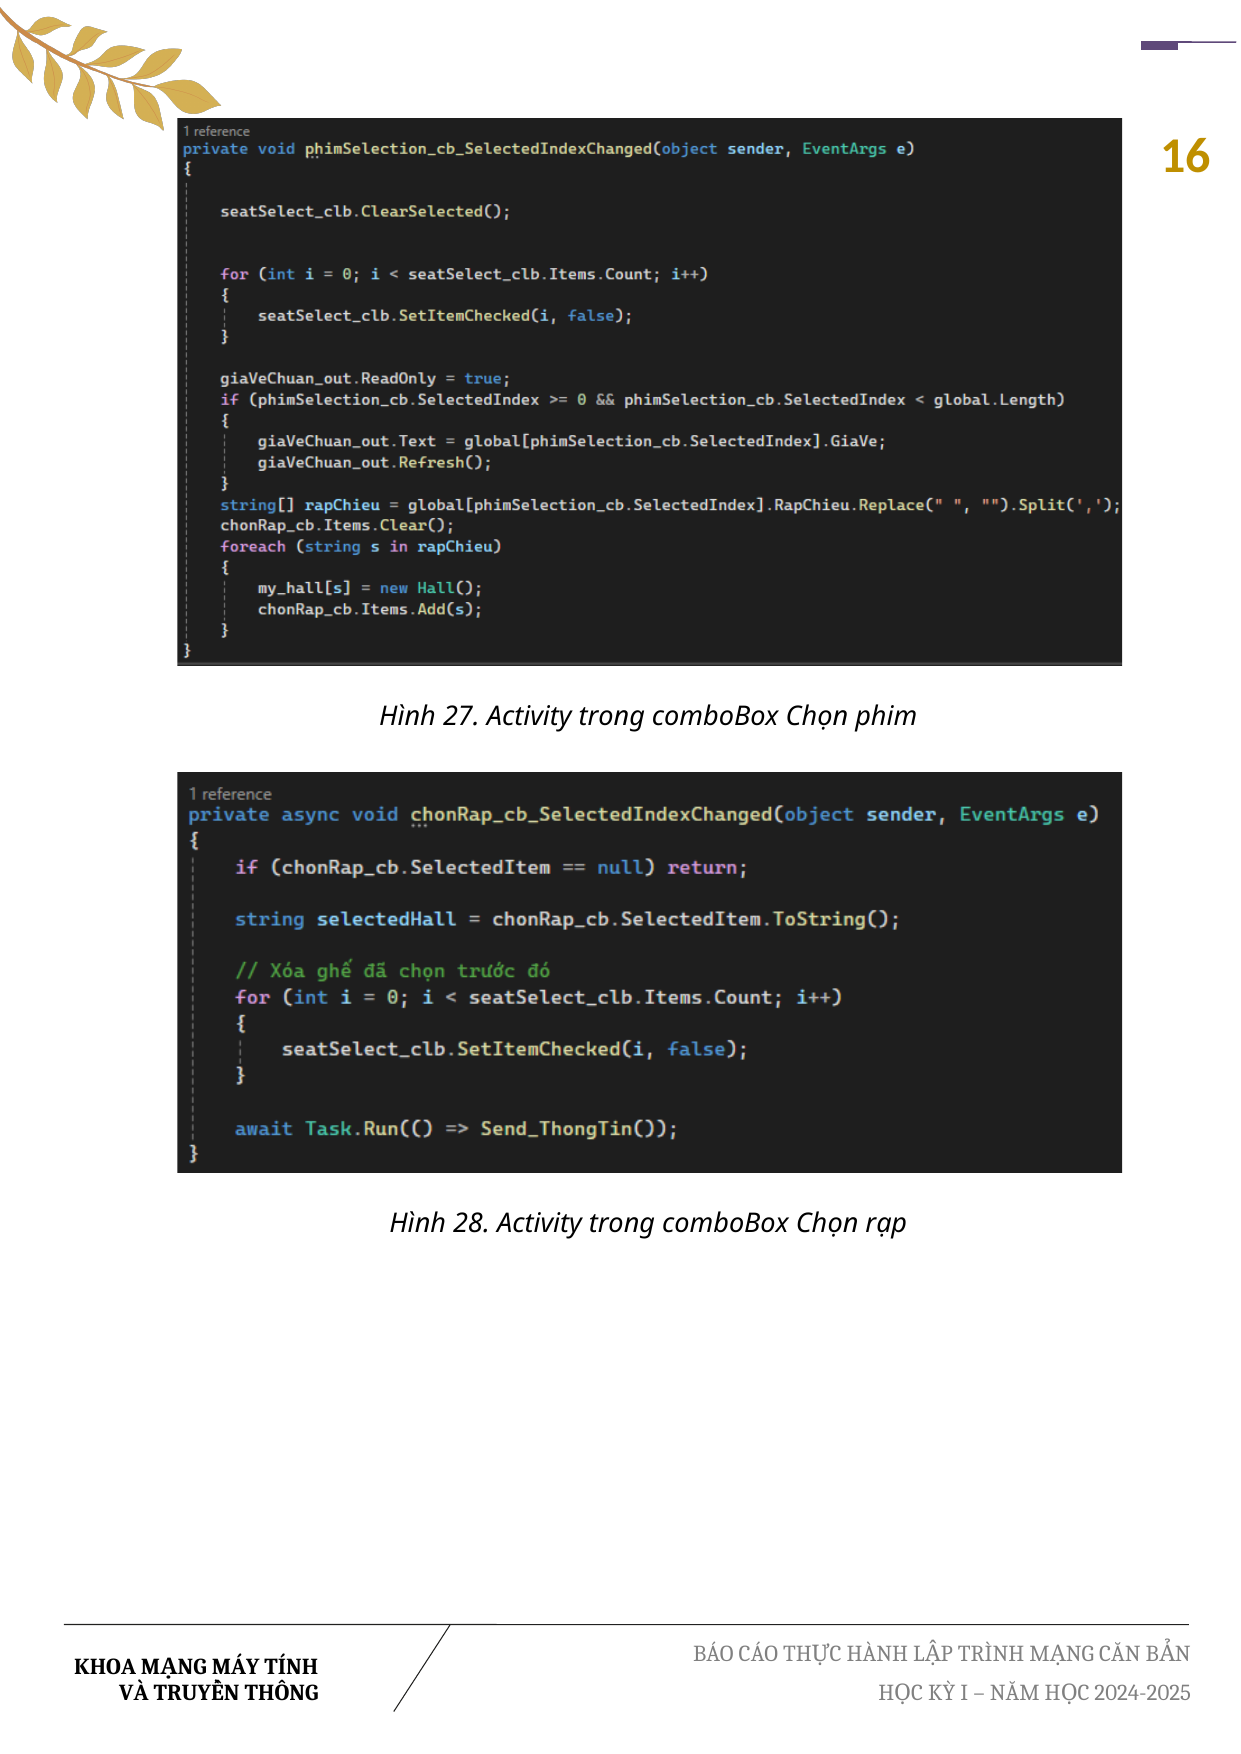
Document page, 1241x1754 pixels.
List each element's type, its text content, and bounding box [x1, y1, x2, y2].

picture [0, 0, 1123, 666]
picture [177, 772, 1123, 1173]
